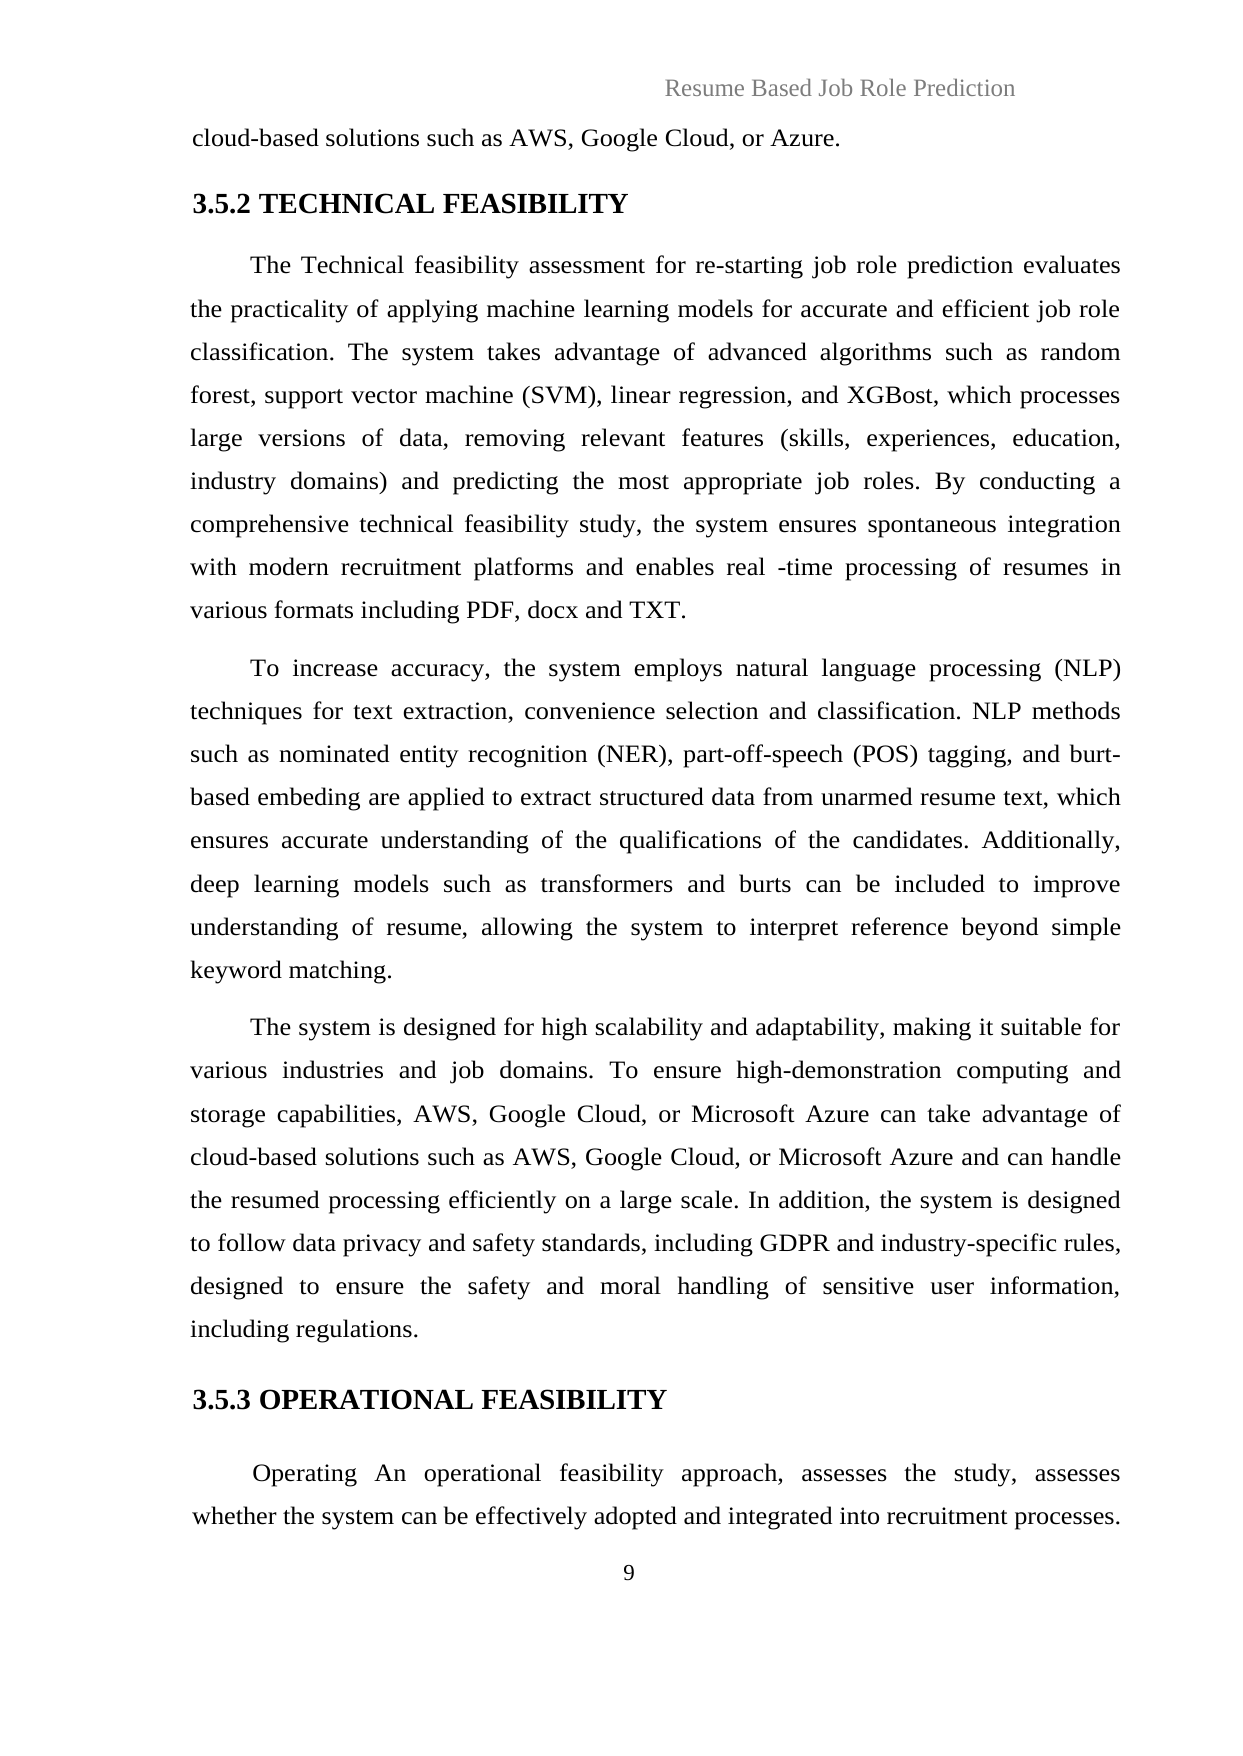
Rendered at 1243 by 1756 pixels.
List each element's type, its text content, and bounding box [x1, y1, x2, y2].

subtitle OPERATIONAL FEASIBILITY [192, 1382, 1080, 1416]
text The system is designed for high scalability and adaptability, making it suitable for various industries and job domains. To ensure high-demonstration computing and storage capabilities, AWS, Google Cloud, or Microsoft Azure can take advantage of cloud-based solutions such as AWS, Google Cloud, or Microsoft Azure and can handle the resumed processing efficiently on a large scale. In addition, the system is designed to follow data privacy and safety standards, including GDPR and industry-specific rules, designed to ensure the safety and moral handling of sensitive user information, including regulations. [190, 1012, 1122, 1343]
text The Technical feasibility assessment for re-starting job role prediction evaluates the practicality of applying machine learning models for accurate and efficient job role classification. The system takes advantage of advanced algorithms such as random forest, support vector machine (SVM), linear regression, and XGBost, which processes large versions of data, removing relevant features (skills, experiences, education, industry domains) and predicting the most appropriate job roles. By conducting a comprehensive technical feasibility study, the system ensures spontaneous integration with modern recruitment platforms and enables real -time processing of resumes in various formats including PDF, docx and TXT. [190, 251, 1122, 624]
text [192, 1458, 1122, 1530]
text To increase accuracy, the system employs natural language processing (NLP) techniques for text extraction, convenience selection and classification. NLP methods such as nominated entity recognition (NER), part-off-speech (POS) tagging, and burt-based embeding are applied to extract structured data from unarmed resume text, which ensures accurate understanding of the qualifications of the candidates. Additionally, deep learning models such as transformers and burts can be included to improve understanding of resume, allowing the system to interpret reference beyond simple keyword matching. [190, 653, 1122, 984]
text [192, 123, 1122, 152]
subtitle TECHNICAL FEASIBILITY [192, 186, 1080, 219]
